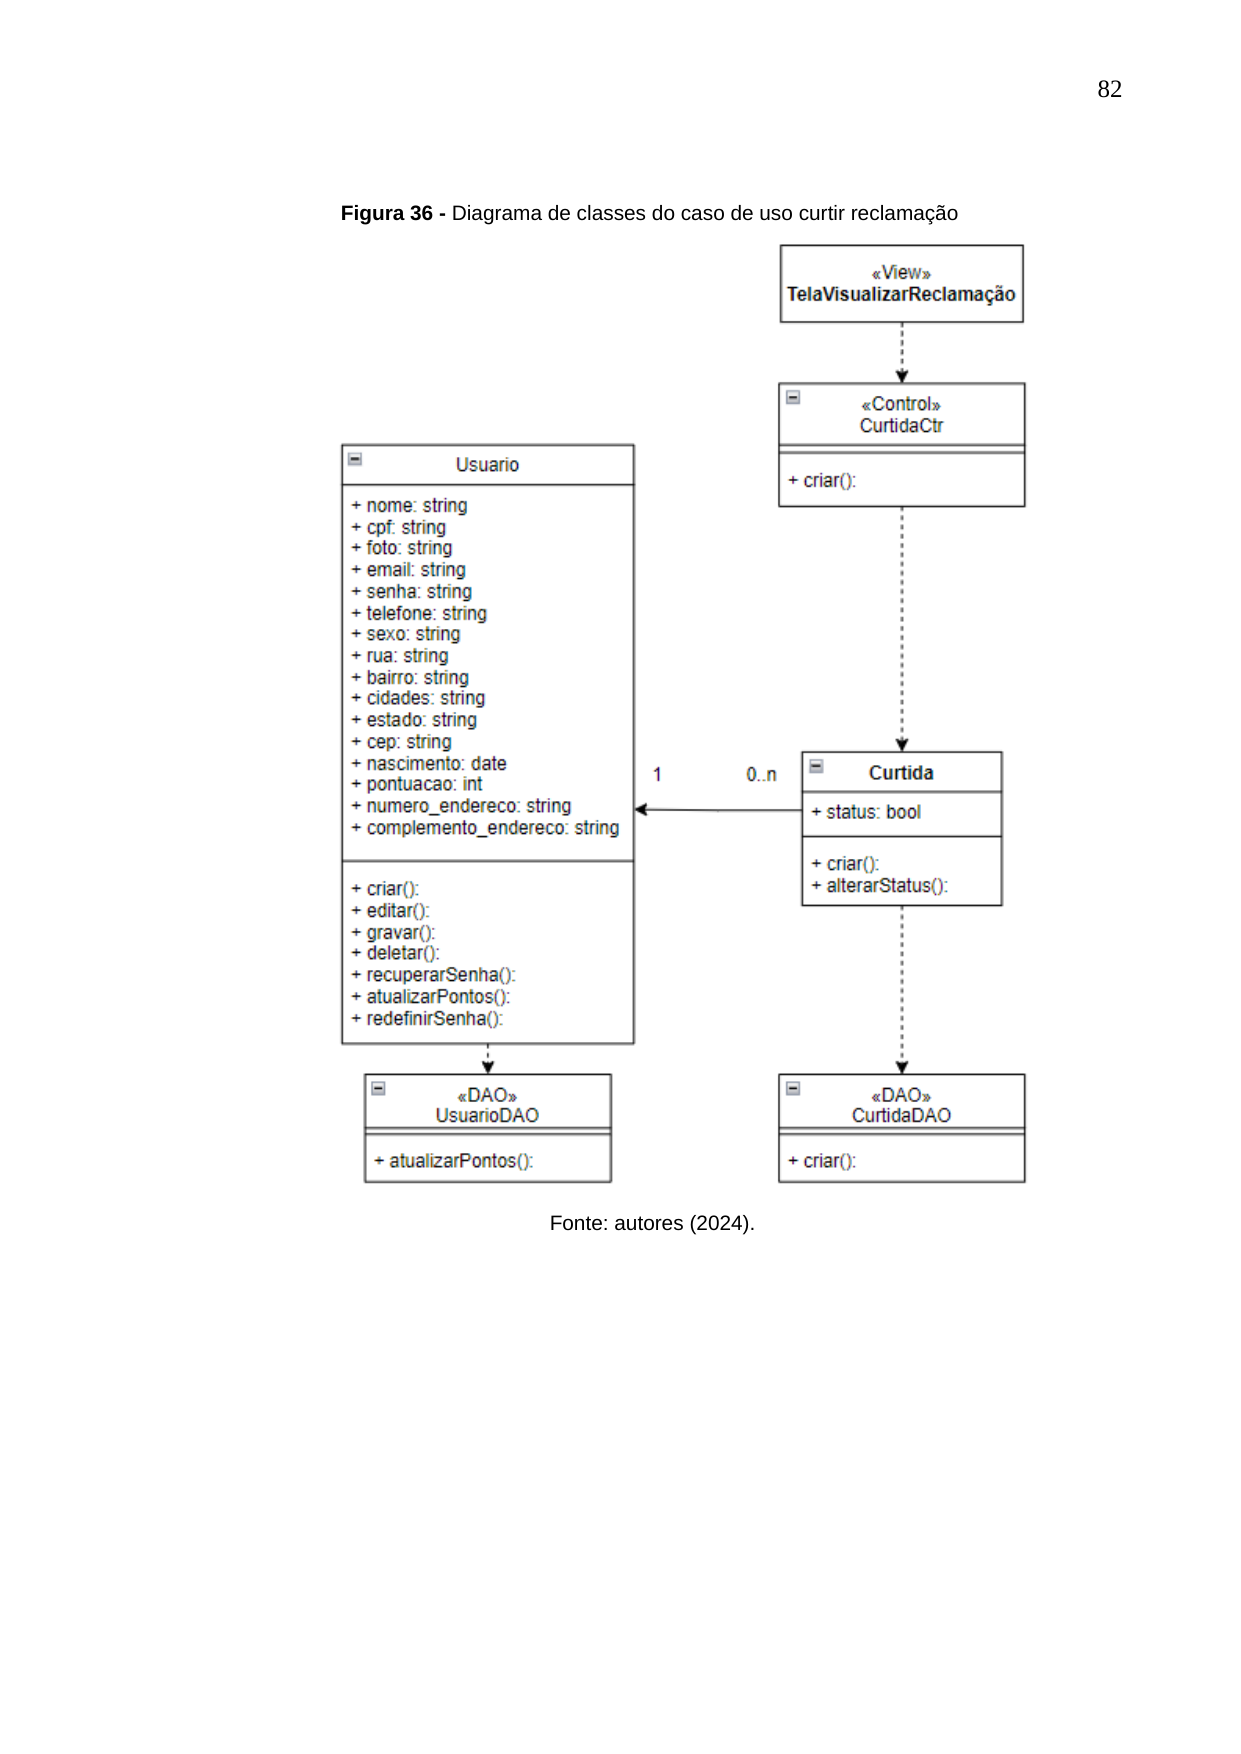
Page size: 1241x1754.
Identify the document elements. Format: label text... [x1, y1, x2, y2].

picture [323, 237, 1043, 1199]
text Figura 36 - Diagrama de classes do caso de uso curtir reclamação [177, 201, 1122, 225]
